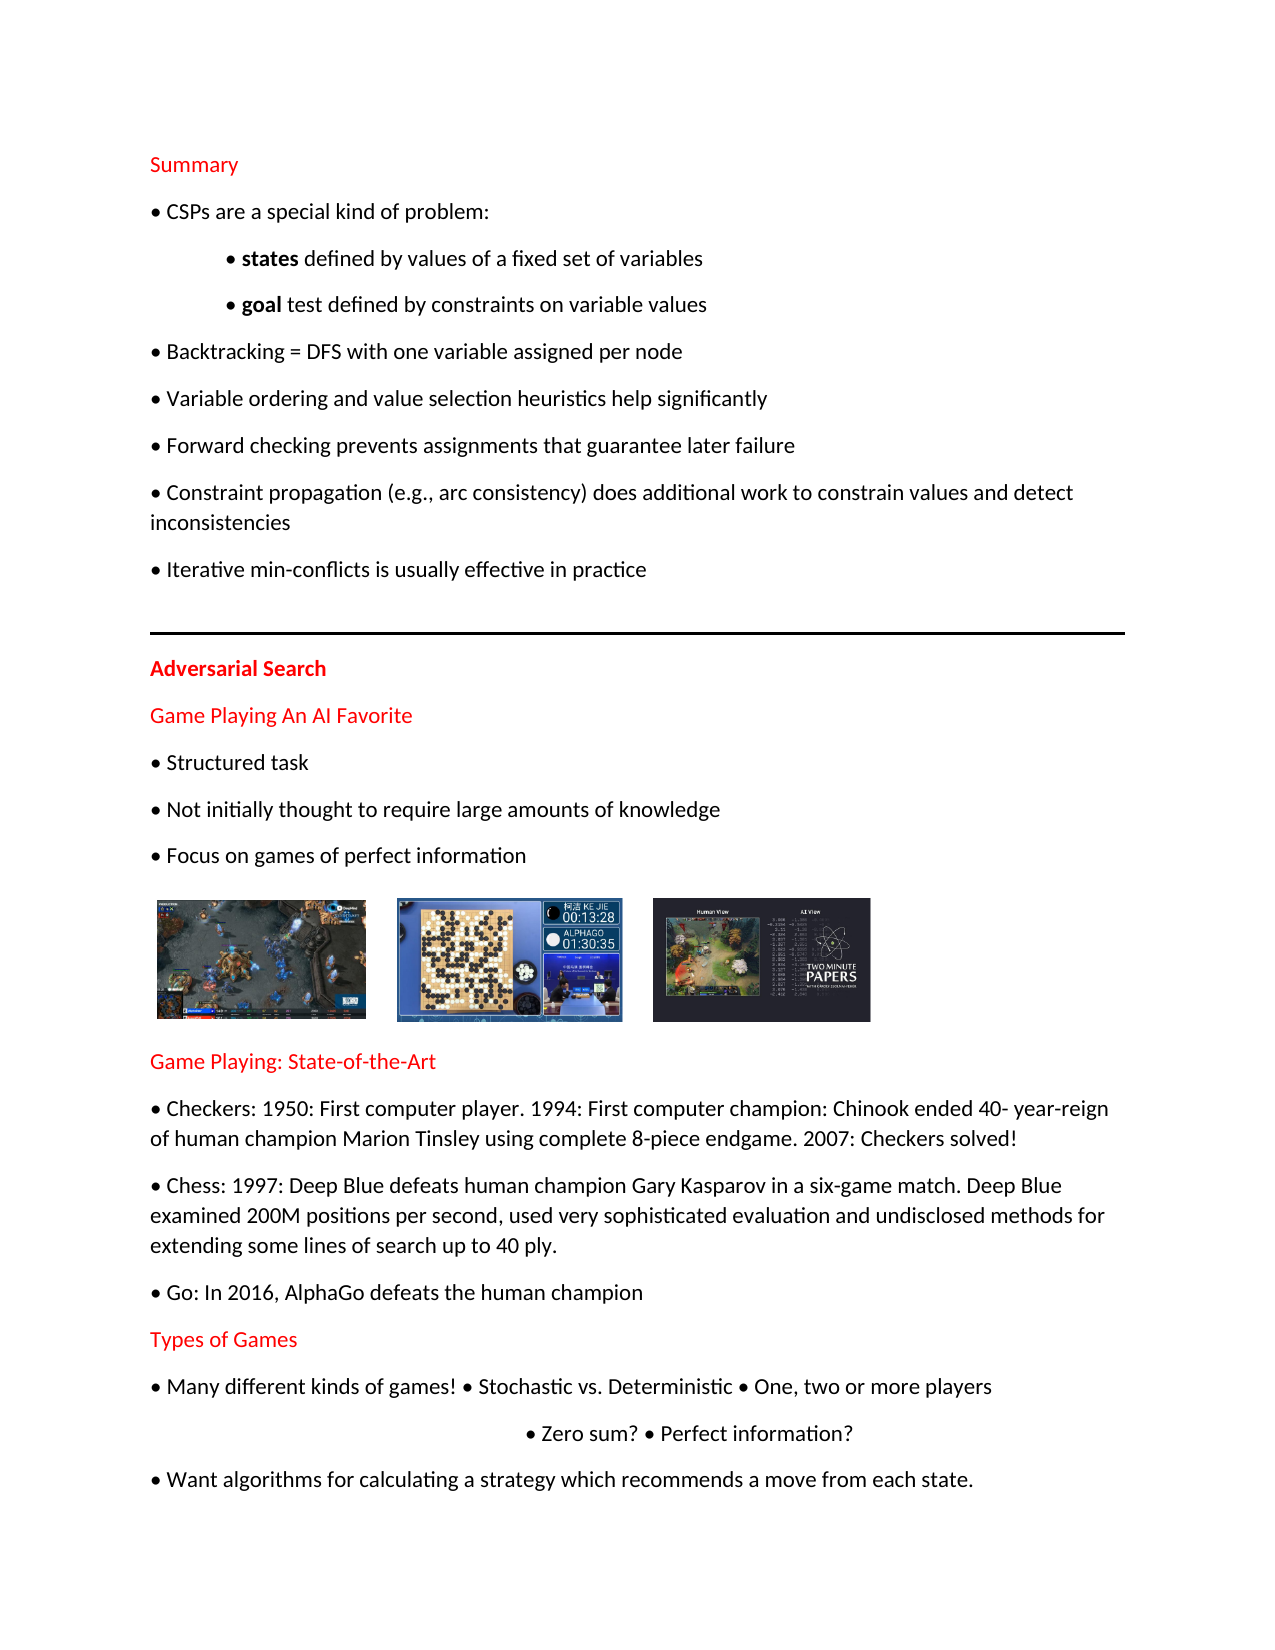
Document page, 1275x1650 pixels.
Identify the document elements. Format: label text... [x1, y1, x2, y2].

text • Constraint propagation (e.g., arc consistency) does additional work to constrain values and detect inconsistencies [150, 478, 1125, 536]
text • CSPs are a special kind of problem: [150, 197, 1125, 225]
text • states defined by values of a fixed set of variables [150, 244, 1125, 272]
text • Checkers: 1950: First computer player. 1994: First computer champion: Chinook ended 40- year-reign of human champion Marion Tinsley using complete 8-piece endgame. 2007: Checkers solved! [150, 1094, 1125, 1152]
text • Want algorithms for calculating a strategy which recommends a move from each state. [150, 1466, 1125, 1494]
text • Variable ordering and value selection heuristics help significantly [150, 384, 1125, 412]
text Game Playing An AI Favorite [150, 701, 1125, 729]
text • Chess: 1997: Deep Blue defeats human champion Gary Kasparov in a six-game match. Deep Blue examined 200M positions per second, used very sophisticated evaluation and undisclosed methods for extending some lines of search up to 40 ply. [150, 1171, 1125, 1259]
text • goal test defined by constraints on variable values [150, 291, 1125, 319]
text • Forward checking prevents assignments that guarantee later failure [150, 431, 1125, 459]
text • Go: In 2016, AlphaGo defeats the human champion [150, 1278, 1125, 1306]
text Game Playing: State-of-the-Art [150, 1047, 1125, 1075]
text • Not initially thought to require large amounts of knowledge [150, 795, 1125, 823]
picture [150, 888, 878, 1028]
text Adversarial Search [150, 654, 1125, 682]
text • Zero sum? • Perfect information? [450, 1419, 1125, 1447]
text Types of Games [150, 1325, 1125, 1353]
text • Focus on games of perfect information [150, 842, 1125, 870]
text • Structured task [150, 748, 1125, 776]
text • Backtracking = DFS with one variable assigned per node [150, 337, 1125, 366]
text • Iterative min-conflicts is usually effective in practice [150, 555, 1125, 583]
text • Many different kinds of games! • Stochastic vs. Deterministic • One, two or more players [150, 1372, 1125, 1400]
text Summary [150, 150, 1125, 178]
